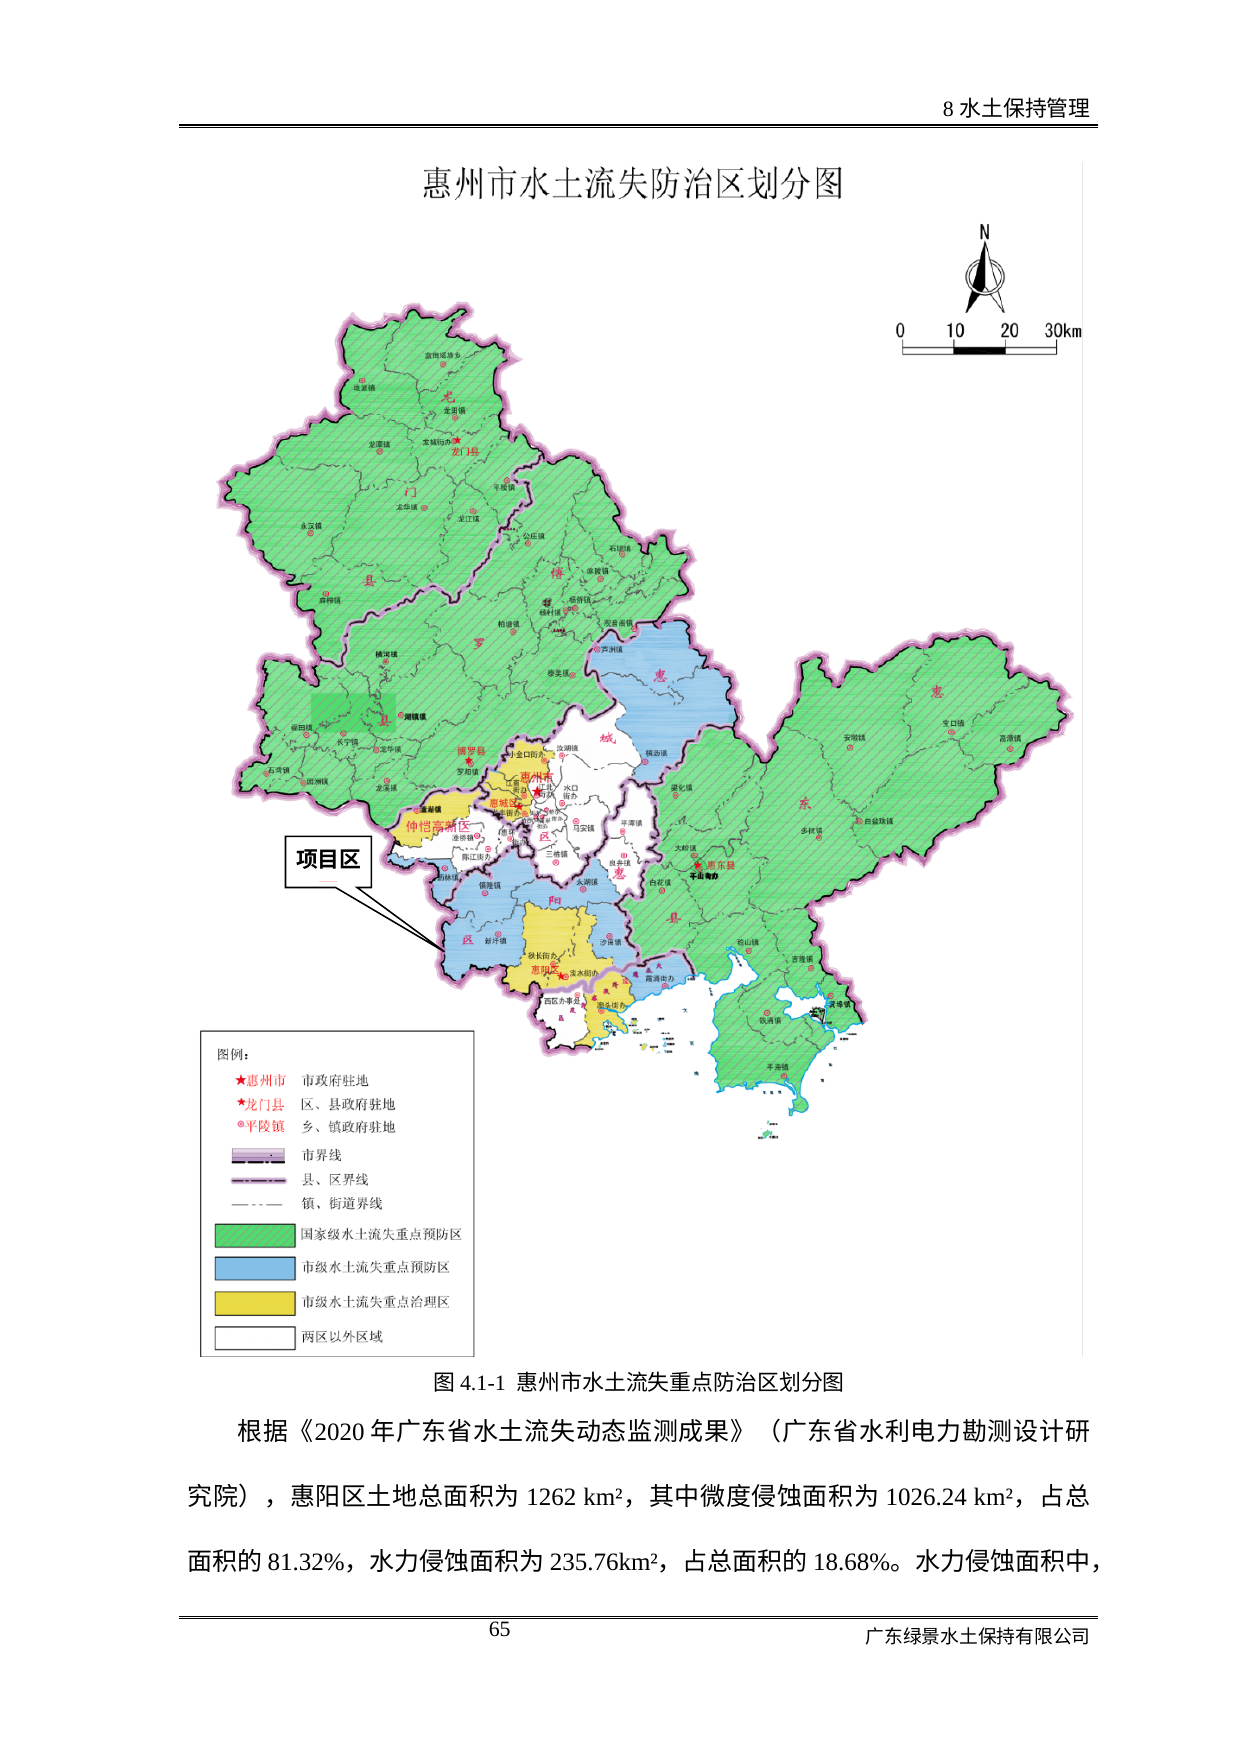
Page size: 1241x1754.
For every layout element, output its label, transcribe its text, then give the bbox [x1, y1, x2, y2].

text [187, 1397, 1090, 1592]
text （5）管线施工 [287, 838, 414, 932]
picture [195, 162, 1083, 1357]
